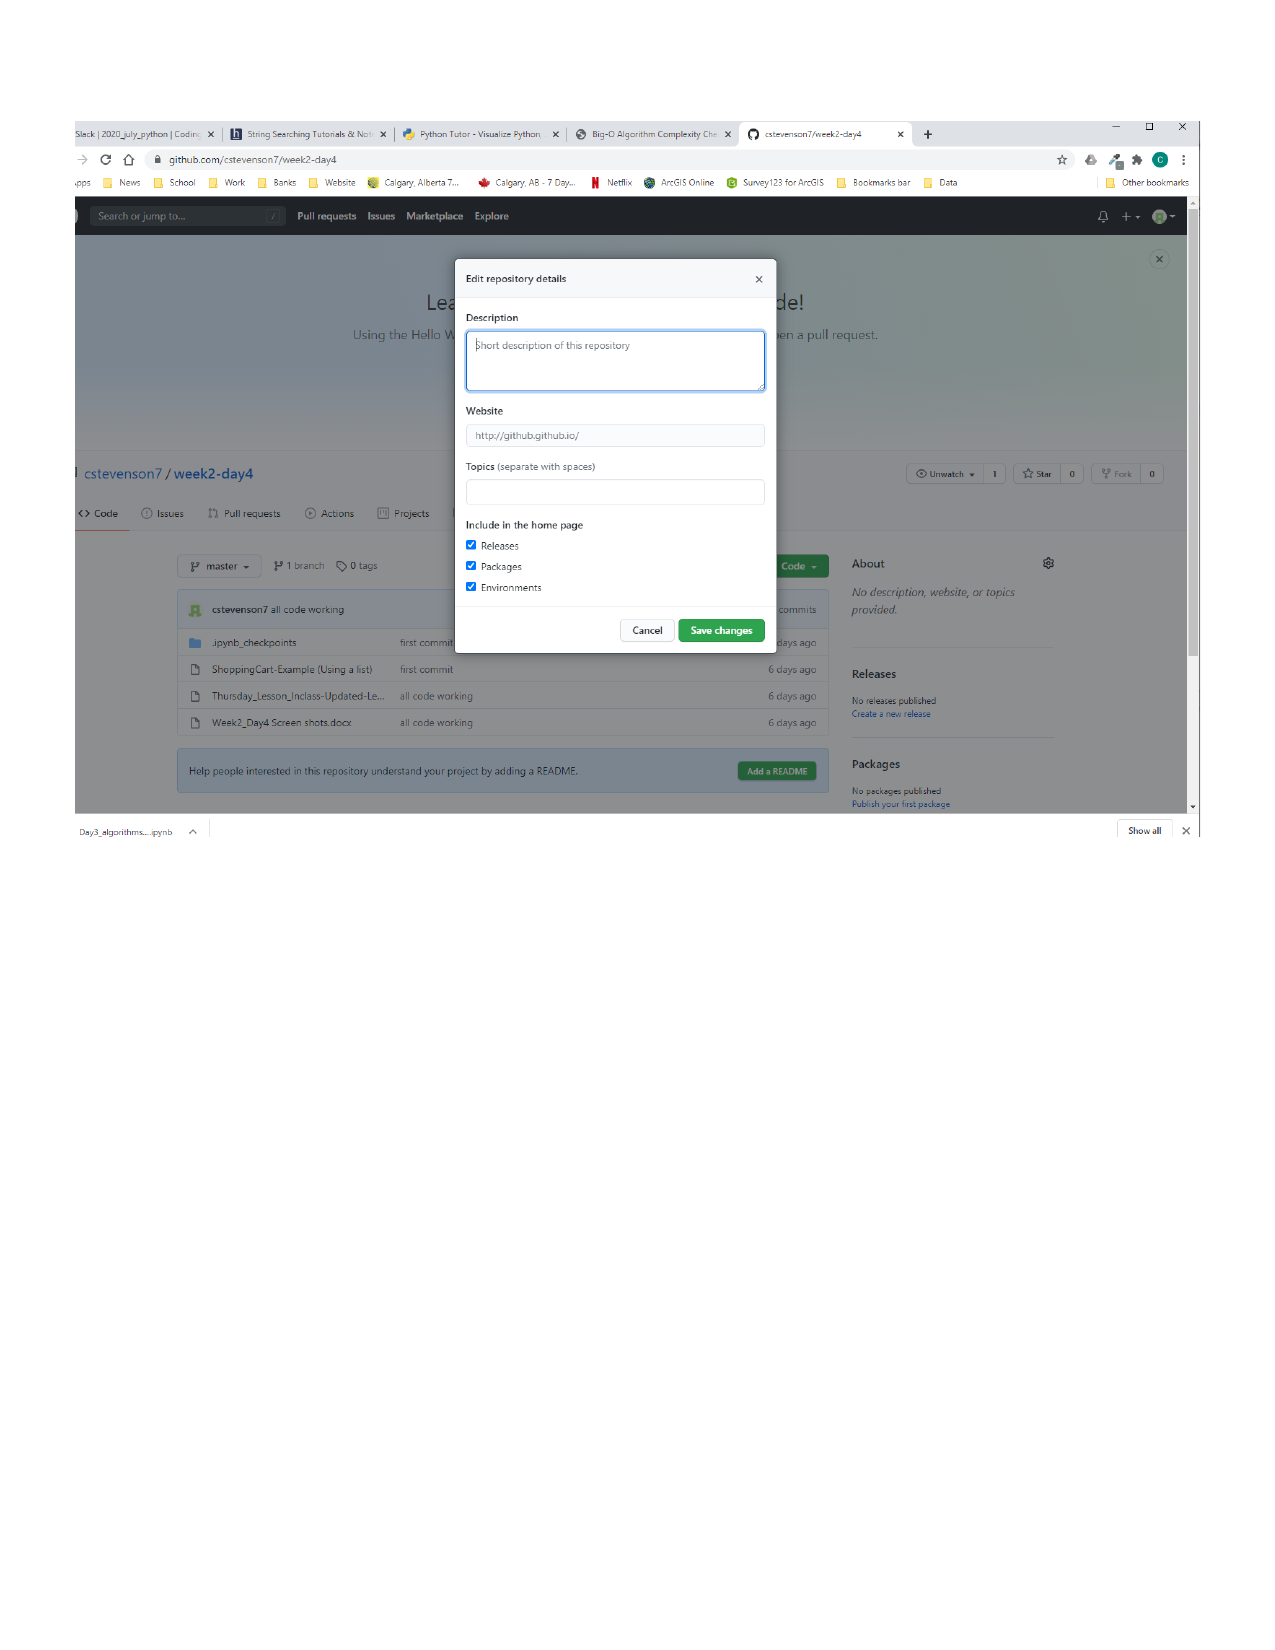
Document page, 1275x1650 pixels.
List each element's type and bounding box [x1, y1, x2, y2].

picture [75, 121, 1200, 837]
